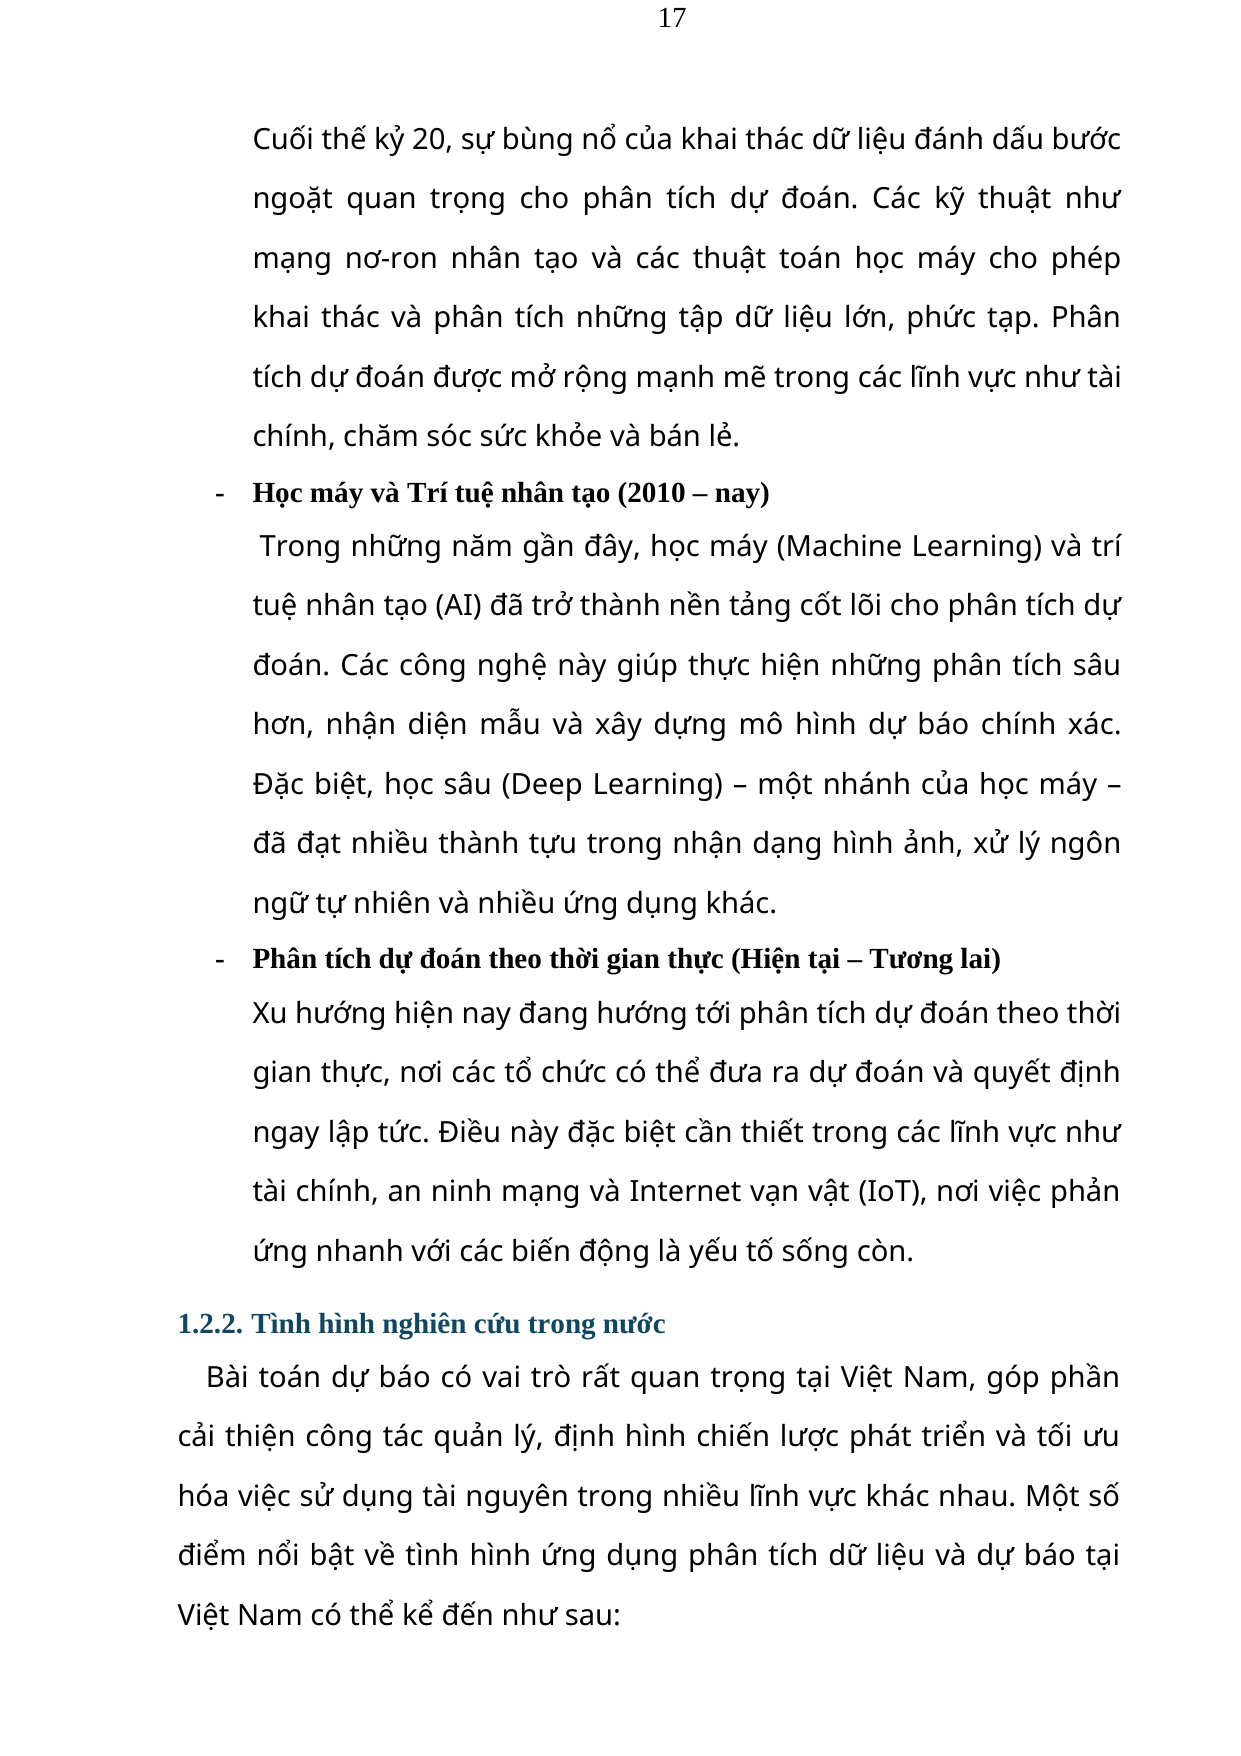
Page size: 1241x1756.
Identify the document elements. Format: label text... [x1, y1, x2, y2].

subtitle Tình hình nghiên cứu trong nước [177, 1306, 1181, 1339]
text Trong những năm gần đây, học máy (Machine Learning) và trí tuệ nhân tạo (AI) đã trở thành nền tảng cốt lõi cho phân tích dự đoán. Các công nghệ này giúp thực hiện những phân tích sâu hơn, nhận diện mẫu và xây dựng mô hình dự báo chính xác. Đặc biệt, học sâu (Deep Learning) – một nhánh của học máy – đã đạt nhiều thành tựu trong nhận dạng hình ảnh, xử lý ngôn ngữ tự nhiên và nhiều ứng dụng khác. [252, 525, 1123, 922]
list Phân tích dự đoán theo thời gian thực (Hiện tại – Tương lai) [215, 941, 1181, 975]
list Học máy và Trí tuệ nhân tạo (2010 – nay) [215, 475, 1181, 508]
text Xu hướng hiện nay đang hướng tới phân tích dự đoán theo thời gian thực, nơi các tổ chức có thể đưa ra dự đoán và quyết định ngay lập tức. Điều này đặc biệt cần thiết trong các lĩnh vực như tài chính, an ninh mạng và Internet vạn vật (IoT), nơi việc phản ứng nhanh với các biến động là yếu tố sống còn. [252, 992, 1122, 1269]
text Cuối thế kỷ 20, sự bùng nổ của khai thác dữ liệu đánh dấu bước ngoặt quan trọng cho phân tích dự đoán. Các kỹ thuật như mạng nơ-ron nhân tạo và các thuật toán học máy cho phép khai thác và phân tích những tập dữ liệu lớn, phức tạp. Phân tích dự đoán được mở rộng mạnh mẽ trong các lĩnh vực như tài chính, chăm sóc sức khỏe và bán lẻ. [252, 118, 1123, 455]
text Bài toán dự báo có vai trò rất quan trọng tại Việt Nam, góp phần cải thiện công tác quản lý, định hình chiến lược phát triển và tối ưu hóa việc sử dụng tài nguyên trong nhiều lĩnh vực khác nhau. Một số điểm nổi bật về tình hình ứng dụng phân tích dữ liệu và dự báo tại Việt Nam có thể kể đến như sau: [177, 1356, 1122, 1634]
